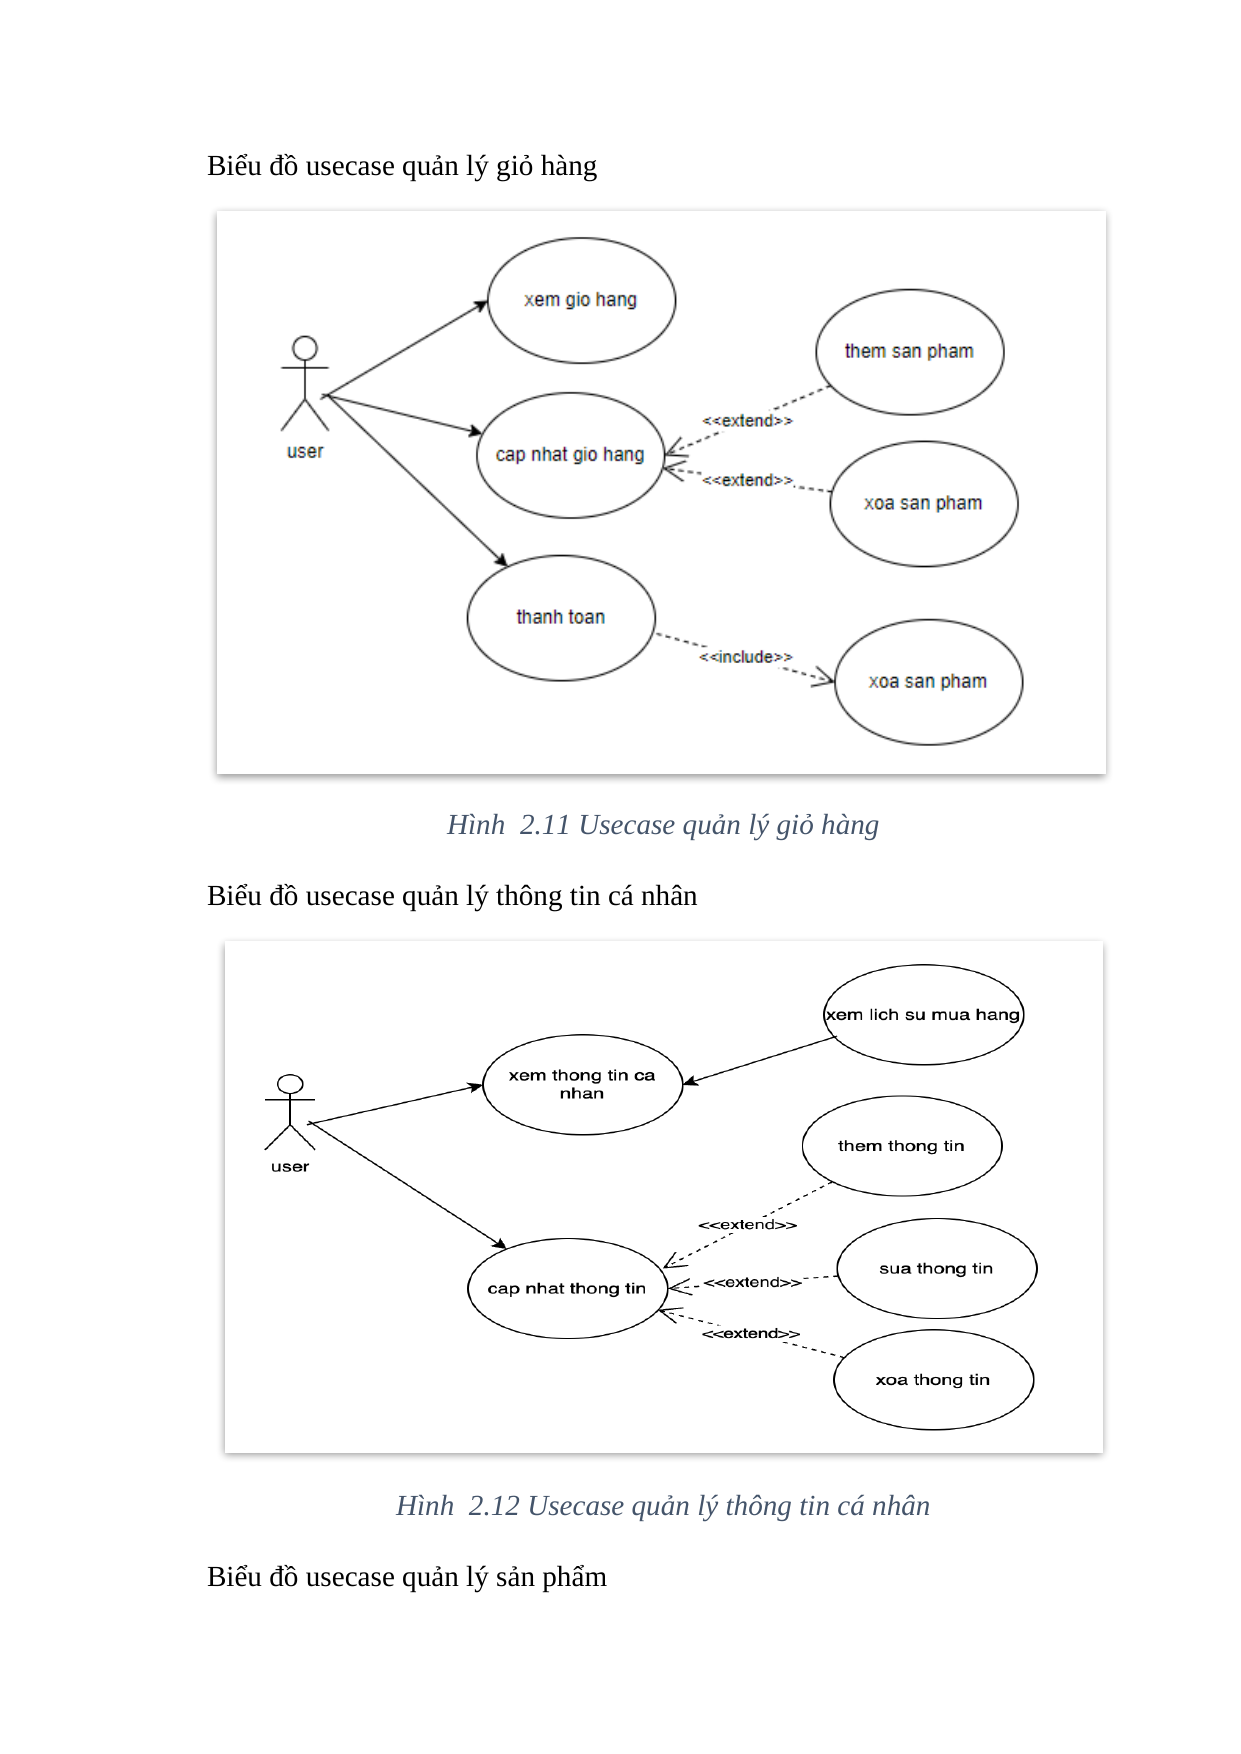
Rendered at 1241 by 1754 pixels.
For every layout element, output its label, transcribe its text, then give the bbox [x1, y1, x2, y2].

picture [232, 225, 1091, 759]
picture [239, 956, 1088, 1439]
text Biểu đồ usecase quản lý thông tin cá nhân [207, 878, 1122, 912]
text Biểu đồ usecase quản lý giỏ hàng [207, 148, 1122, 181]
text Biểu đồ usecase quản lý sản phẩm [207, 1559, 1122, 1593]
